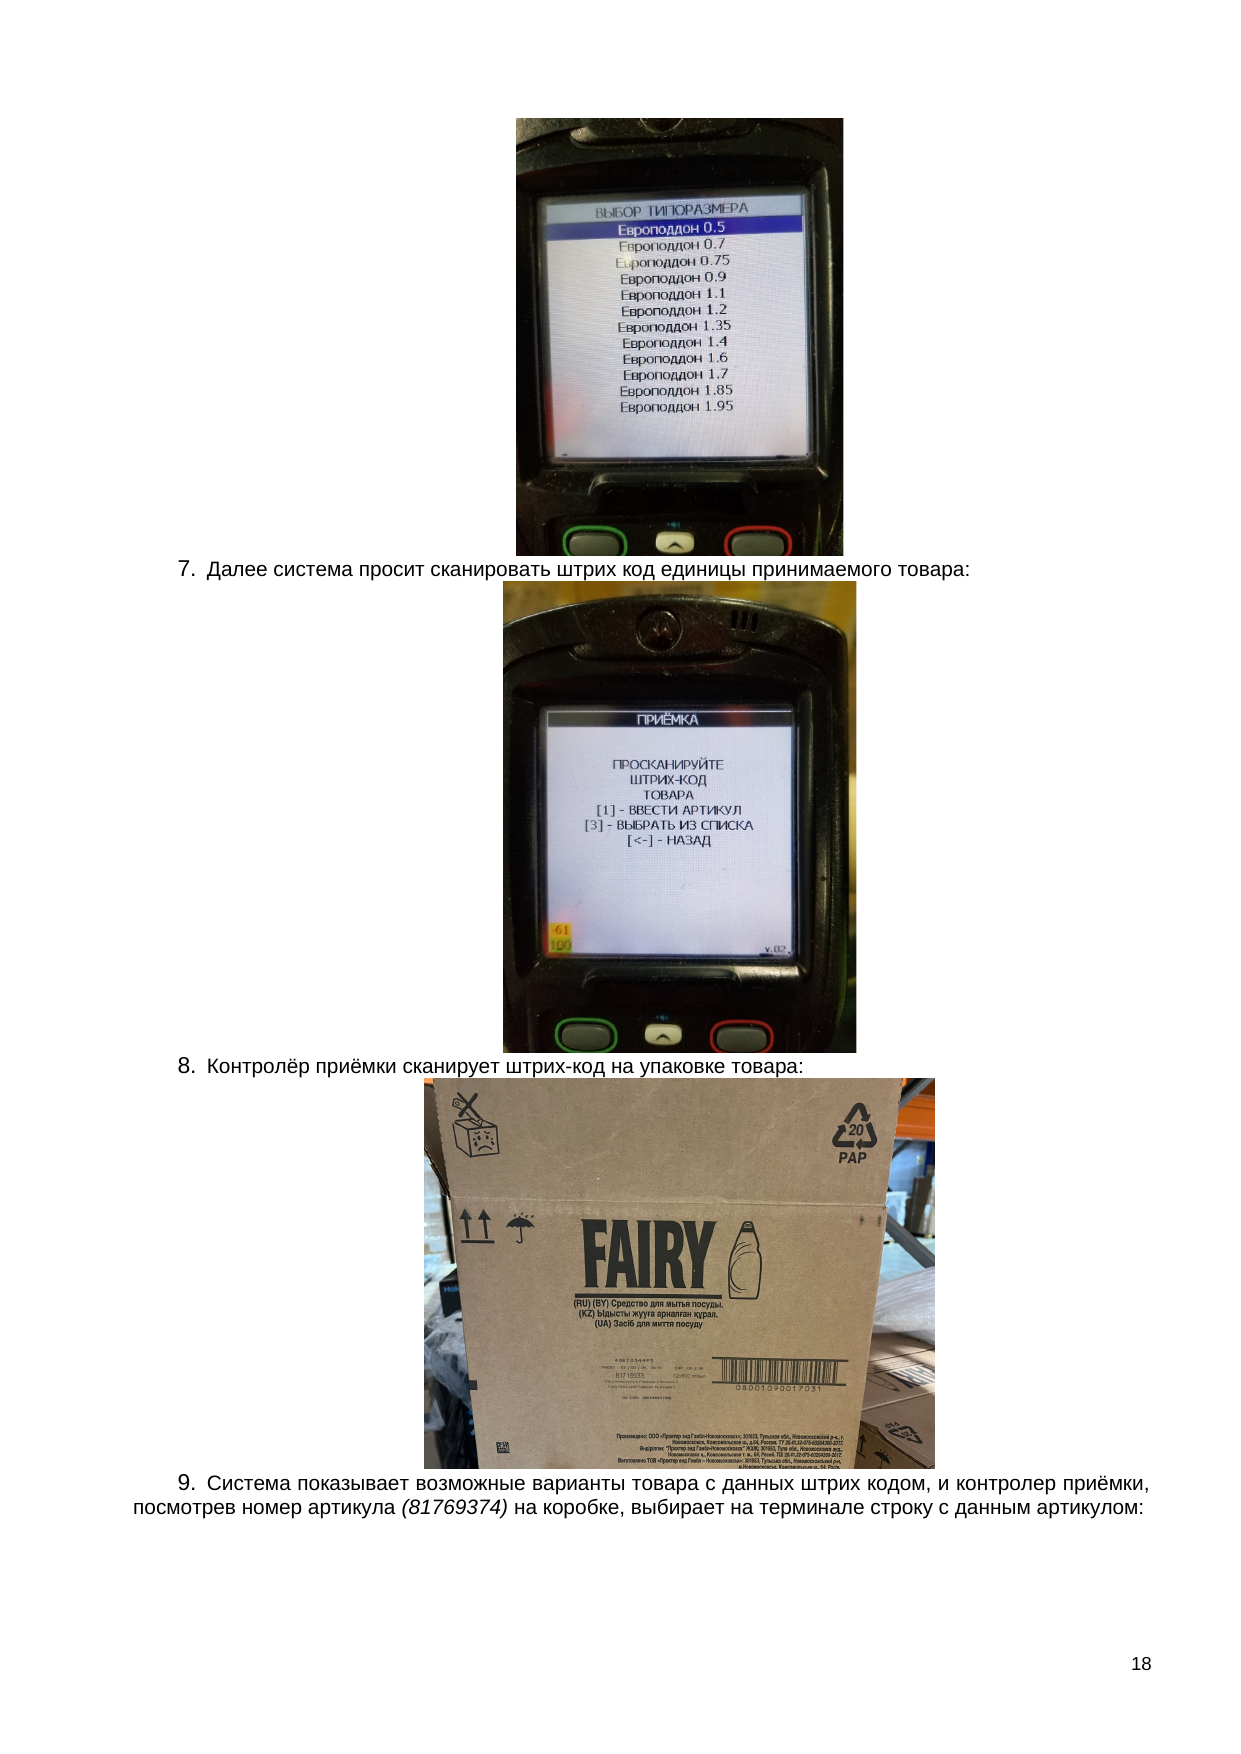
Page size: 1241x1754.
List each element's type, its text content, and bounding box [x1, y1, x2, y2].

picture [503, 581, 857, 1053]
list Система показывает возможные варианты товара с данных штрих кодом, и контролер приёмки, посмотрев номер артикула (81769374) на коробке, выбирает на терминале строку с данным артикулом: [133, 1469, 1152, 1519]
picture [424, 1078, 935, 1469]
picture [516, 118, 844, 556]
list Контролёр приёмки сканирует штрих-код на упаковке товара: [133, 1052, 1152, 1079]
list Далее система просит сканировать штрих код единицы принимаемого товара: [133, 555, 1152, 581]
